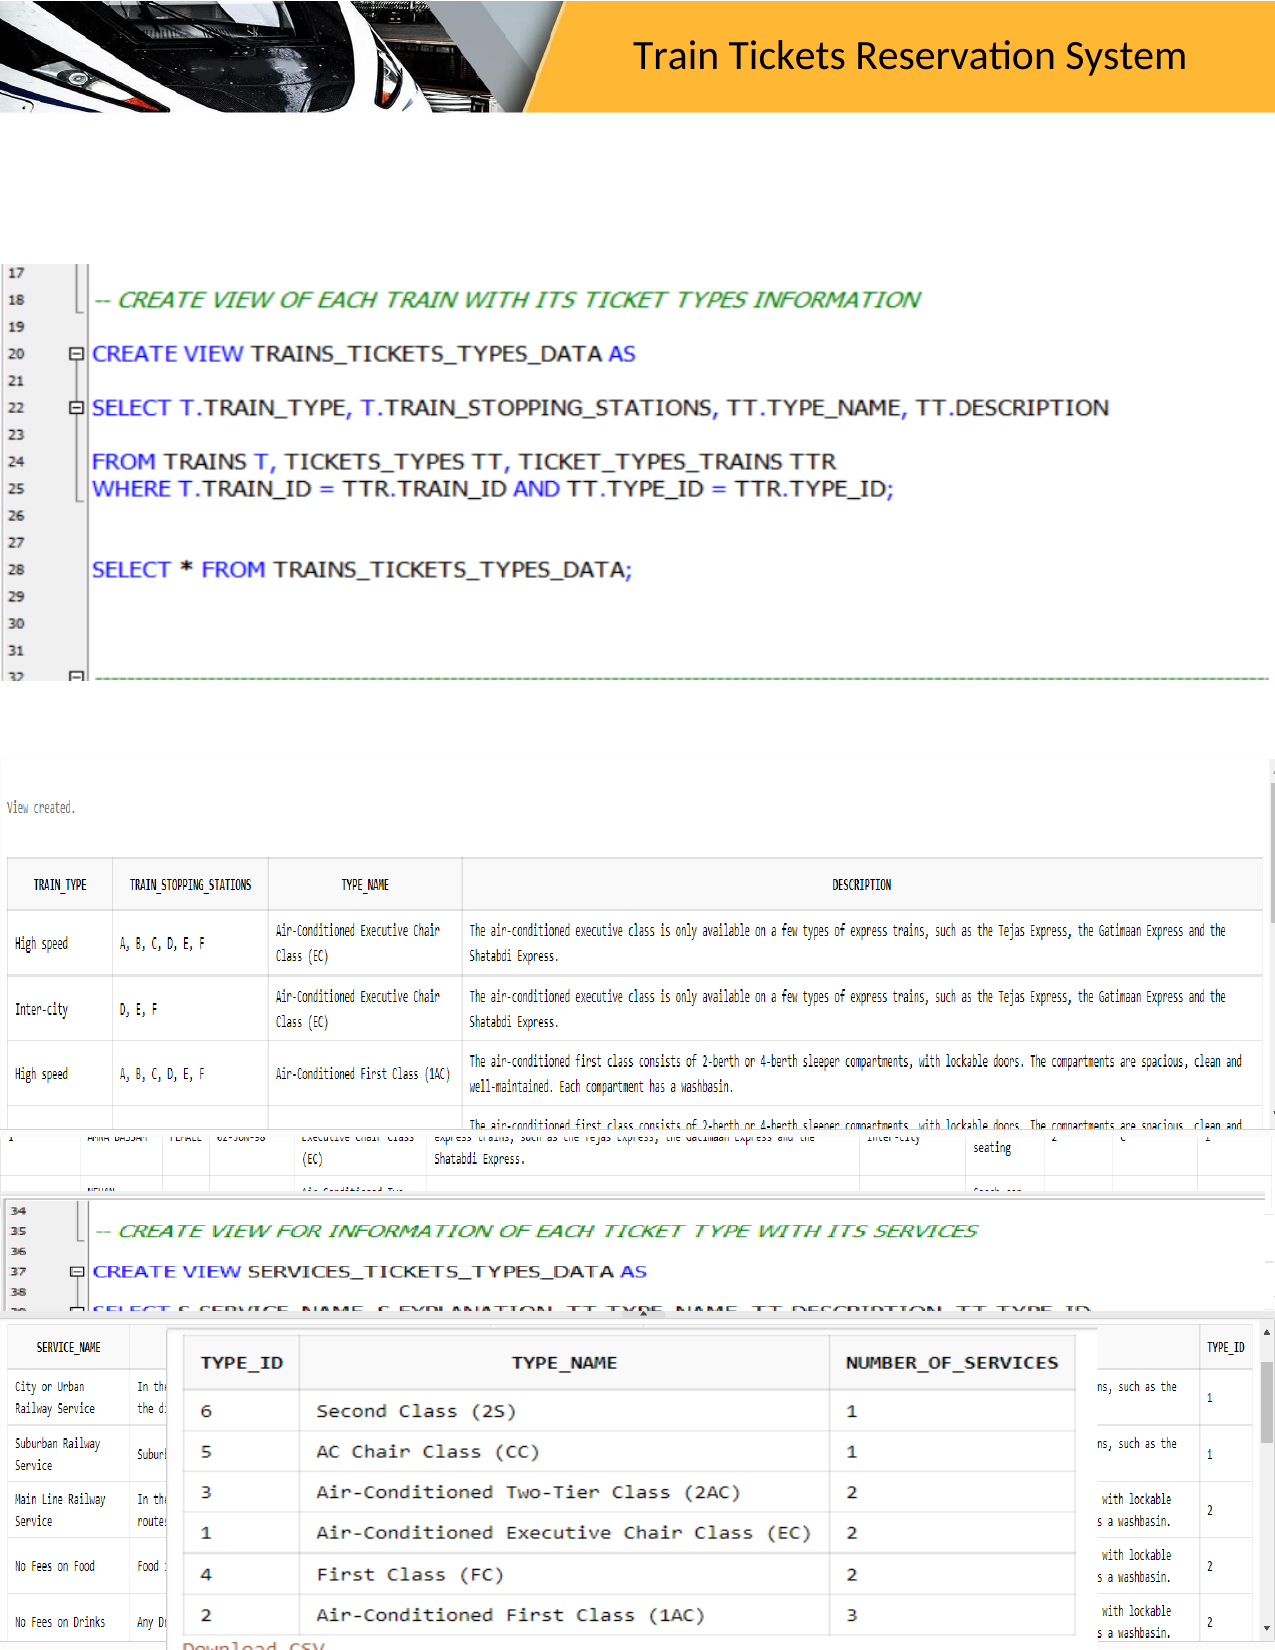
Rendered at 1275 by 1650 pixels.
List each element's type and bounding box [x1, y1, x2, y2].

picture [0, 759, 1275, 1650]
picture [0, 1, 1275, 120]
picture [1, 264, 1269, 681]
